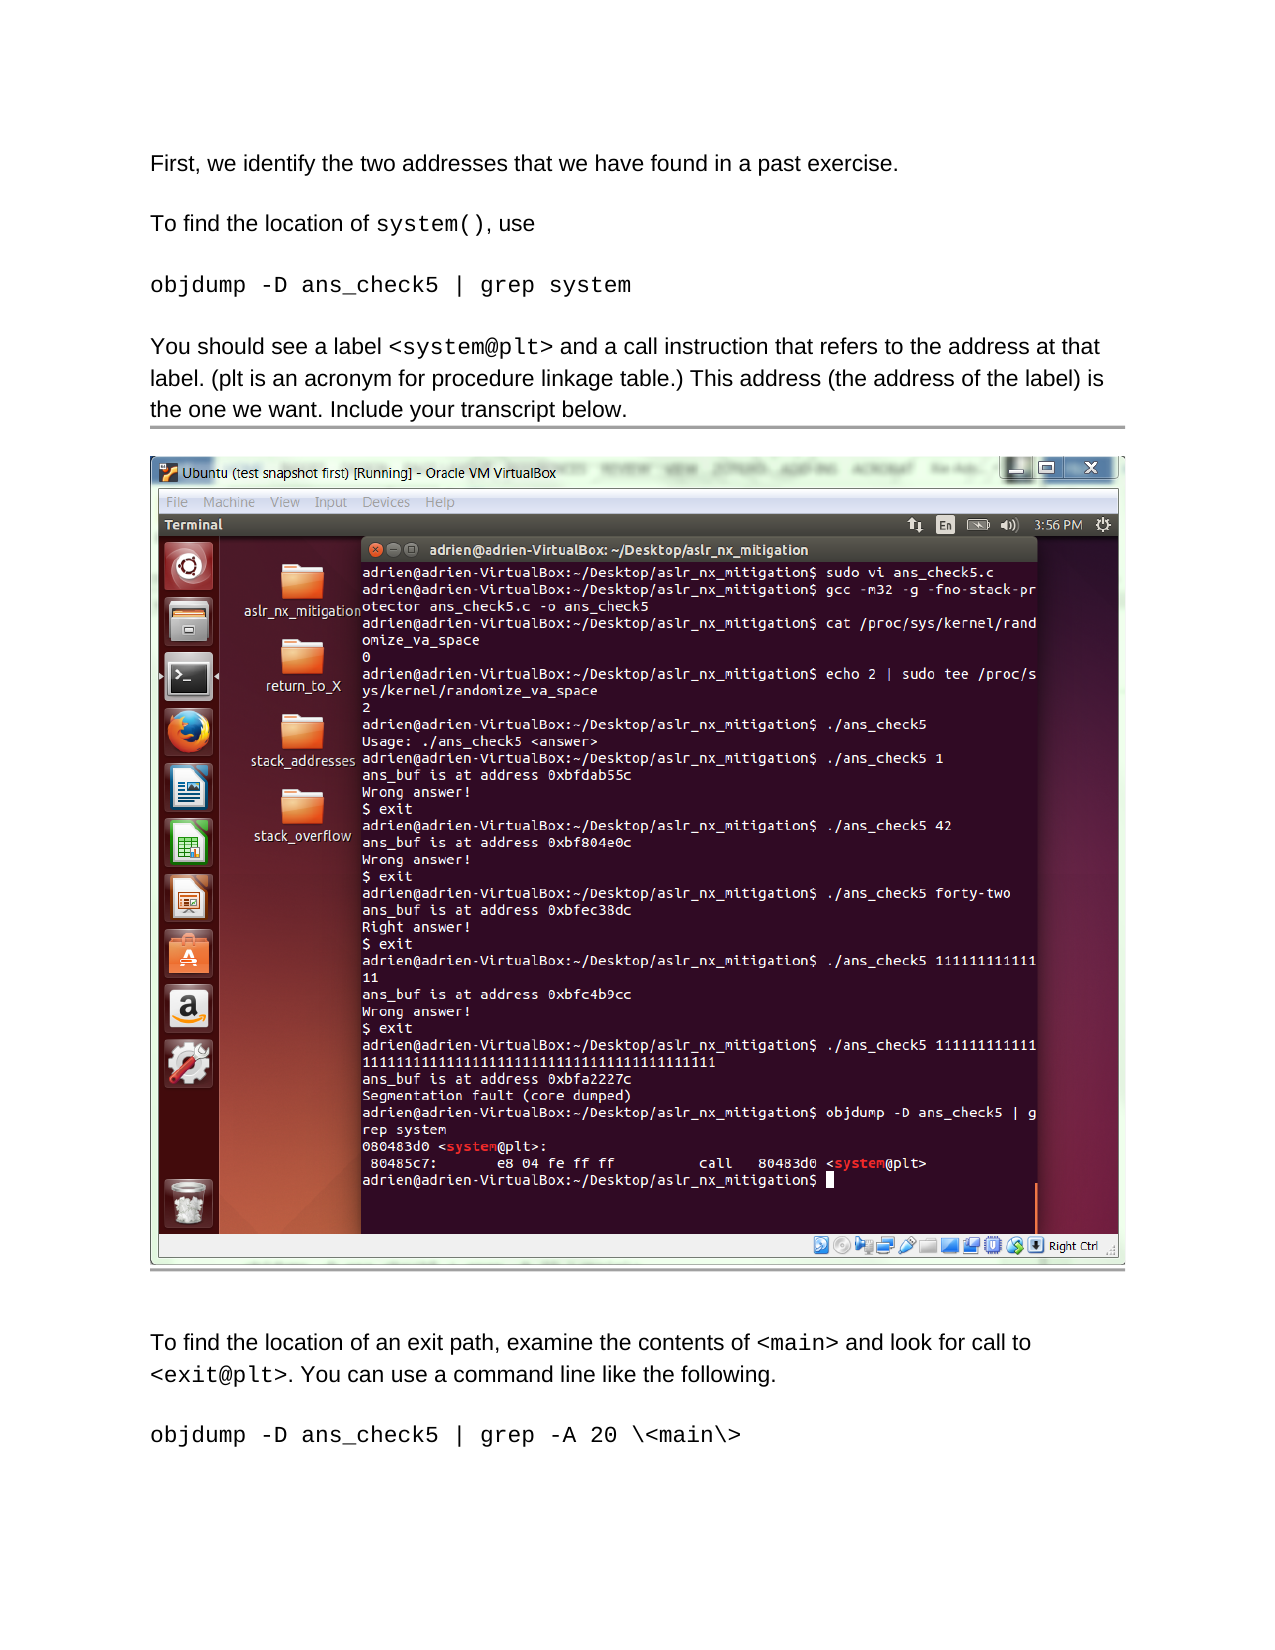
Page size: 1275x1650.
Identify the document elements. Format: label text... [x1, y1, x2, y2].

text To find the location of system(), use [150, 210, 1125, 239]
picture [150, 456, 1125, 1265]
text First, we identify the two addresses that we have found in a past exercise. [150, 150, 1125, 176]
text objdump -D ans_check5 | grep -A 20 \<main\> [150, 1424, 1125, 1449]
text To find the location of an exit path, examine the contents of <main> and look for call to <exit@plt>. You can use a command line like the following. [150, 1329, 1125, 1389]
text objdump -D ans_check5 | grep system [150, 273, 1125, 299]
text You should see a label <system@plt> and a call instruction that refers to the address at that label. (plt is an acronym for procedure linkage table.) This address (the address of the label) is the one we want. Include your transcript below. [150, 333, 1125, 422]
